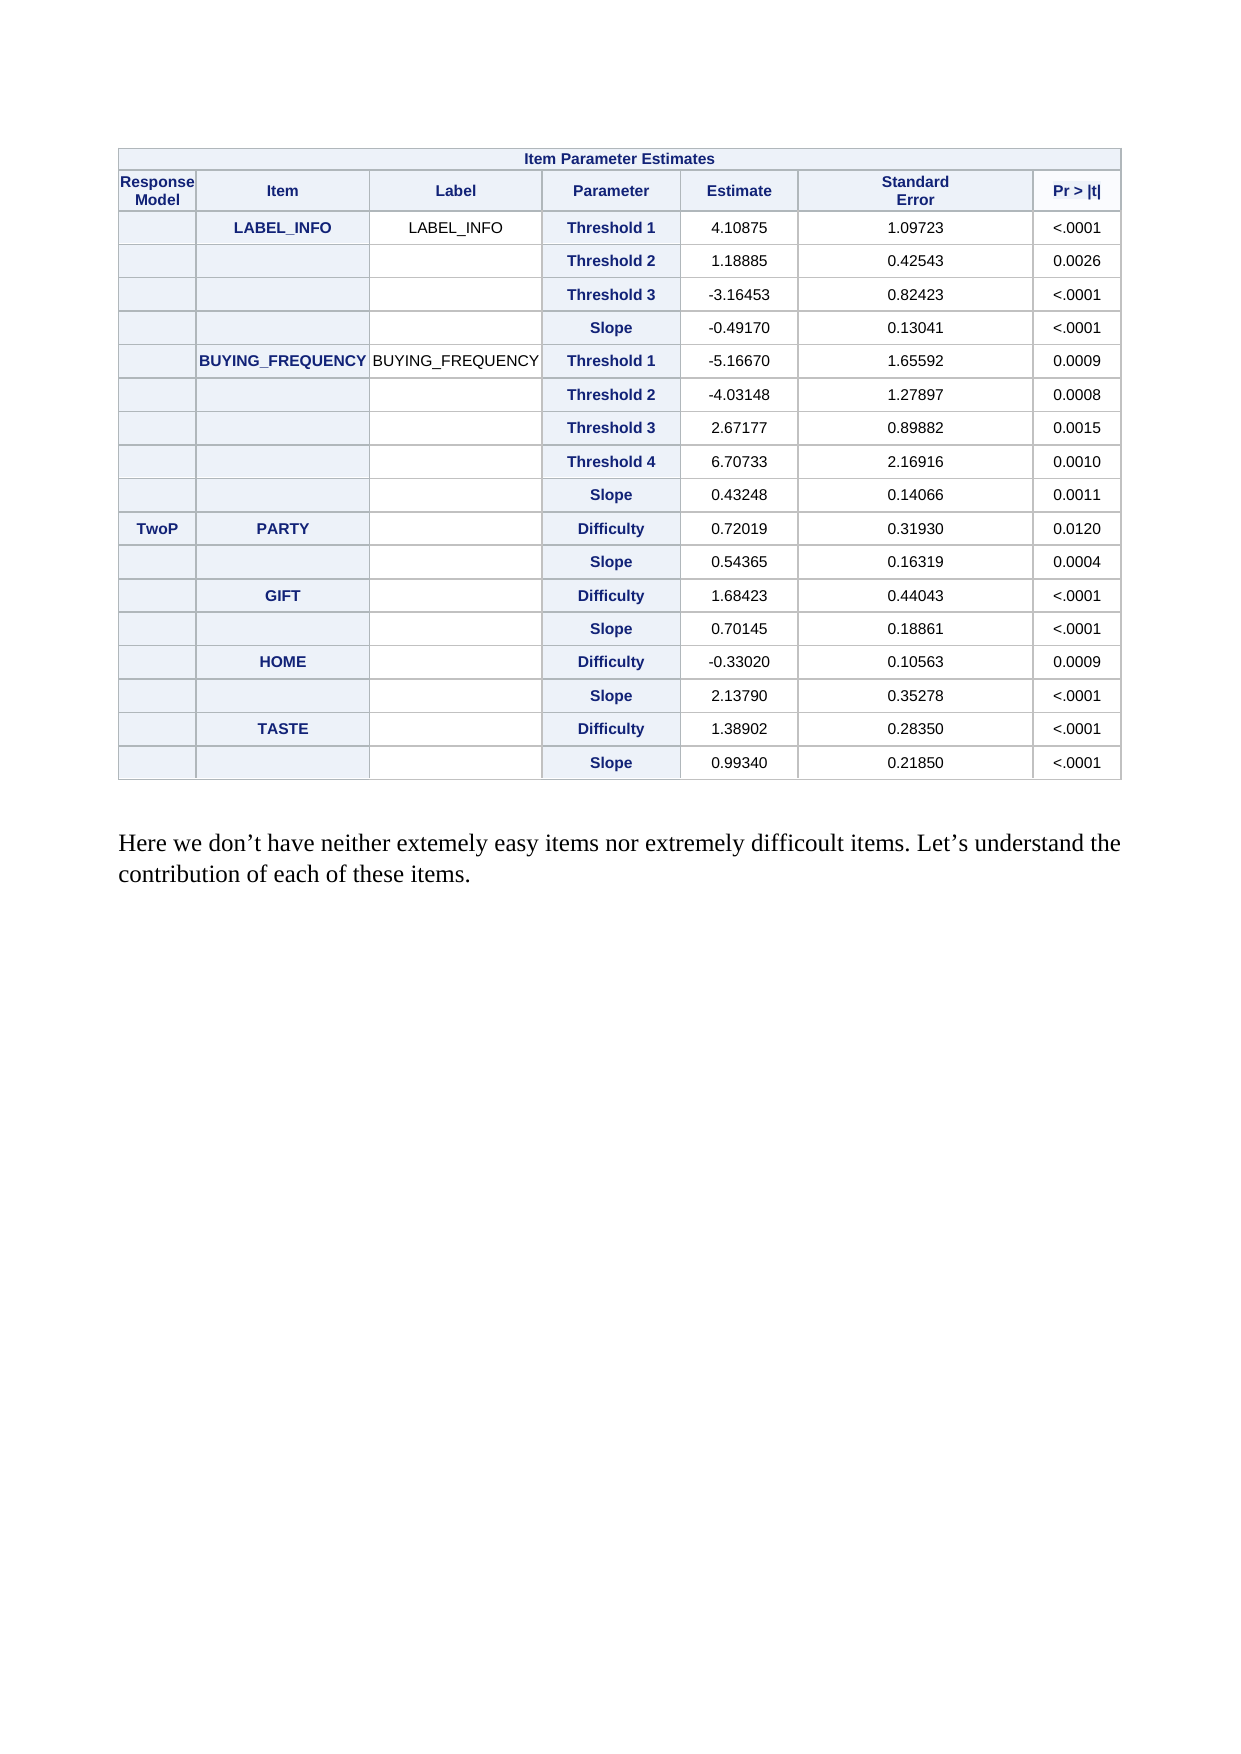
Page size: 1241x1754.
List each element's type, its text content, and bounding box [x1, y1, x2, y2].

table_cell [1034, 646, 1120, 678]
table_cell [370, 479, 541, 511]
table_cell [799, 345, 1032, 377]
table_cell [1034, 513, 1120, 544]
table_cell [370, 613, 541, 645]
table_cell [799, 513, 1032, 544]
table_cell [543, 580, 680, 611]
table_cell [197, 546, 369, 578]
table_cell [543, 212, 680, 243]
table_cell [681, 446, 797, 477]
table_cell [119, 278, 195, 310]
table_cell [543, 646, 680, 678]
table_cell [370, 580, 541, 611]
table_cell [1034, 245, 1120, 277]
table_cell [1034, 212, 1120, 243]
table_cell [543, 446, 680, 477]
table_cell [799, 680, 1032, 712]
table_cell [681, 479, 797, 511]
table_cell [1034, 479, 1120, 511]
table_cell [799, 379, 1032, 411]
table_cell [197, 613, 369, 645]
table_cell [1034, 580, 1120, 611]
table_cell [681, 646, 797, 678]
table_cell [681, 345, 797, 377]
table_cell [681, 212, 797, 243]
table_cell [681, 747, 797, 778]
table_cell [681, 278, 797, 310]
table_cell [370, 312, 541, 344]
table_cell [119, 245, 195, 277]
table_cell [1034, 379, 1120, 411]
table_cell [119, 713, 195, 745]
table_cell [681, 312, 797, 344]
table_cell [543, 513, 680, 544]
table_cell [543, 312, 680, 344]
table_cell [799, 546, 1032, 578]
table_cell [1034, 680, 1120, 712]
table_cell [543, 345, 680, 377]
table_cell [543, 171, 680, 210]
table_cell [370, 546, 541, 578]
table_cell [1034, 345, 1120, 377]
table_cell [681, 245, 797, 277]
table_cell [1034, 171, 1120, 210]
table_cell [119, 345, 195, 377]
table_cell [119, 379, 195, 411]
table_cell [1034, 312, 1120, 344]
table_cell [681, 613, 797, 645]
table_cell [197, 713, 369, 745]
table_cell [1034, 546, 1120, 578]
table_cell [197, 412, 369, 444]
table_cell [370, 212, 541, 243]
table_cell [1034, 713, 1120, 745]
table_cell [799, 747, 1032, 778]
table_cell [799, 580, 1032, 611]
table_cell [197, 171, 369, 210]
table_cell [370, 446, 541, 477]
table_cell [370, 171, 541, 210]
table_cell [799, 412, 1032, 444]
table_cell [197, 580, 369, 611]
text Here we don’t have neither extemely easy items nor extremely difficoult items. Let’s understand the contribution of each of these items. [118, 828, 1122, 887]
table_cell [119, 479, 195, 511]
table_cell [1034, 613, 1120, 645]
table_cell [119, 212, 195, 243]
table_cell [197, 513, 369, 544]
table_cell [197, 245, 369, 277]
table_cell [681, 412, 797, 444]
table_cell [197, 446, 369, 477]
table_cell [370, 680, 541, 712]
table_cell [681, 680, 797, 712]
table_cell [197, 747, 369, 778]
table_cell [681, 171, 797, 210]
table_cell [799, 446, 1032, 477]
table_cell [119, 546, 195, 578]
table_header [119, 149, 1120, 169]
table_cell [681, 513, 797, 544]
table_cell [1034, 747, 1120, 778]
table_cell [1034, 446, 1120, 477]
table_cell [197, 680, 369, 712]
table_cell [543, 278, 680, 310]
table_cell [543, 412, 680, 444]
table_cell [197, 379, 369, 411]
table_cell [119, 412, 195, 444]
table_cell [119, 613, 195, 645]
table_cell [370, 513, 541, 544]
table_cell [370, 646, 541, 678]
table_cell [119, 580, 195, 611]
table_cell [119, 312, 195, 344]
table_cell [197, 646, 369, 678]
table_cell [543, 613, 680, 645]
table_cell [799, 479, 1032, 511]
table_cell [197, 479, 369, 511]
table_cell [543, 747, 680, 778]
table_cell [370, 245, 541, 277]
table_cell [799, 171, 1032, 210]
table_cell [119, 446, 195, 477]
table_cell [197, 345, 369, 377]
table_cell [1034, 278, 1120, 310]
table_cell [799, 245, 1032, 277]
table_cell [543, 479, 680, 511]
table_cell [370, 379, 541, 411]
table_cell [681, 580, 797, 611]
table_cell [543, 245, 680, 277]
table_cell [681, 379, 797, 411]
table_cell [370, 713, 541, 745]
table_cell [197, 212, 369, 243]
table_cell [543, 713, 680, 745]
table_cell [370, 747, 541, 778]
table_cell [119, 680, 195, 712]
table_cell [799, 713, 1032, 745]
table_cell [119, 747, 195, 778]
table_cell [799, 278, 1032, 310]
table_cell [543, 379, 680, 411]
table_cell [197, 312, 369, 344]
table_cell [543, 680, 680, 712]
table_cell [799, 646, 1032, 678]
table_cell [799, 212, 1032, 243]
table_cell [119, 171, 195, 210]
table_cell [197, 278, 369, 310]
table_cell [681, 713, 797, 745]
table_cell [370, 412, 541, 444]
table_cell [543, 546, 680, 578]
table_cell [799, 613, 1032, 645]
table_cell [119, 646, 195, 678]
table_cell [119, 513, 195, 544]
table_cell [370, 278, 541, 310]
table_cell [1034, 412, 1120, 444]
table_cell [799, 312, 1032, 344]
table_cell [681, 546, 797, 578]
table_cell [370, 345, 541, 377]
